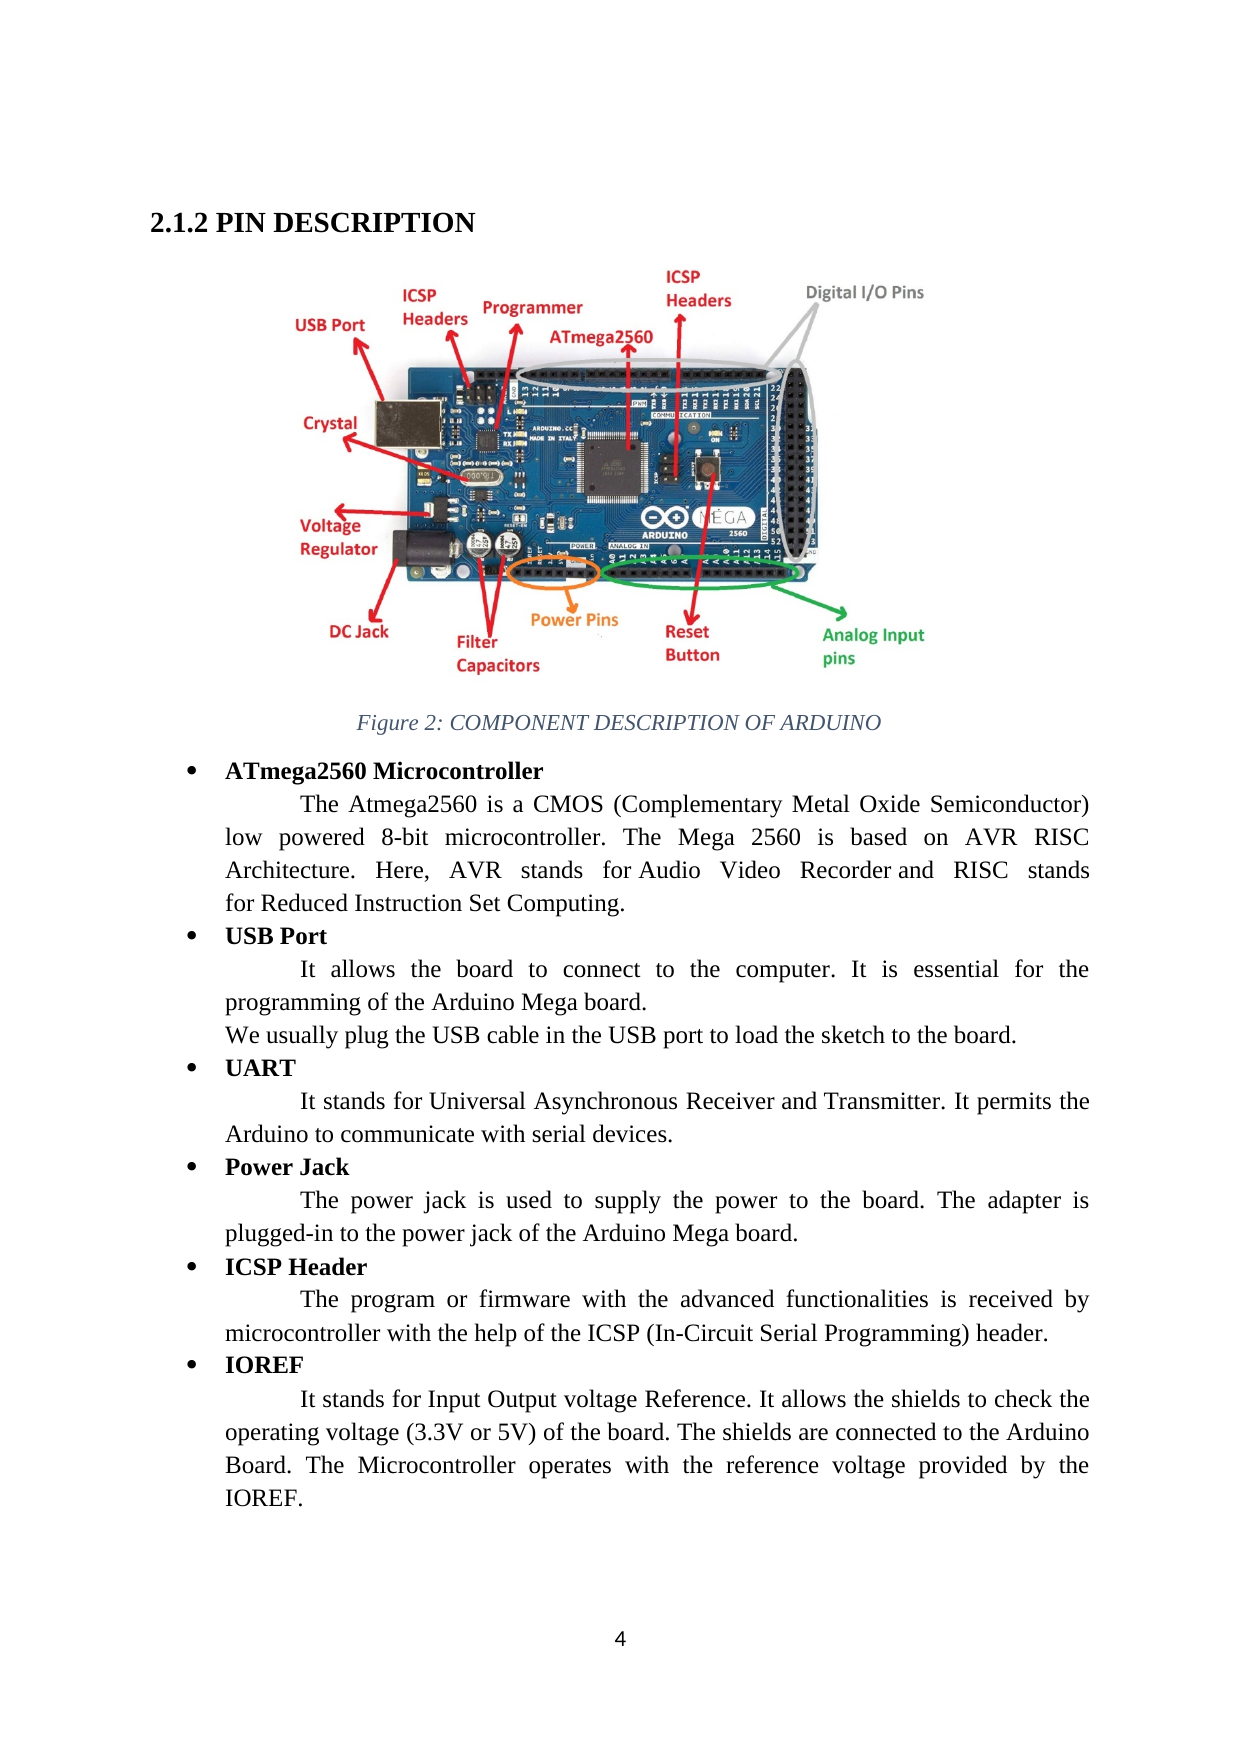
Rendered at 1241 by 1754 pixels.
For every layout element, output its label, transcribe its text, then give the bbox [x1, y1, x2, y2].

list USB Port [187, 921, 1090, 950]
list ATmega2560 Microcontroller [187, 756, 1090, 785]
list The program or firmware with the advanced functionalities is received by microcontroller with the help of the ICSP (In-Circuit Serial Programming) header. [225, 1284, 1090, 1346]
list ICSP Header [187, 1252, 1090, 1280]
list UART [187, 1053, 1090, 1082]
picture [294, 258, 946, 691]
list The power jack is used to supply the power to the board. The adapter is plugged-in to the power jack of the Arduino Mega board. [225, 1186, 1090, 1247]
list It stands for Universal Asynchronous Receiver and Transmitter. It permits the Arduino to communicate with serial devices. [225, 1086, 1090, 1148]
list IOREF [187, 1351, 1090, 1379]
list Power Jack [187, 1152, 1090, 1181]
text 2.1.2 PIN DESCRIPTION [150, 205, 1090, 239]
list We usually plug the USB cable in the USB port to load the sketch to the board. [225, 1020, 1090, 1049]
list It stands for Input Output voltage Reference. It allows the shields to check the operating voltage (3.3V or 5V) of the board. The shields are connected to the Arduino Board. The Microcontroller operates with the reference voltage provided by the IOREF. [225, 1384, 1090, 1511]
list It allows the board to connect to the computer. It is essential for the programming of the Arduino Mega board. [225, 954, 1090, 1016]
text Figure 2: COMPONENT DESCRIPTION OF ARDUINO [150, 709, 1090, 735]
list The Atmega2560 is a CMOS (Complementary Metal Oxide Semiconductor) low powered 8-bit microcontroller. The Mega 2560 is based on AVR RISC Architecture. Here, AVR stands for Audio Video Recorder and RISC stands for Reduced Instruction Set Computing. [225, 789, 1090, 917]
